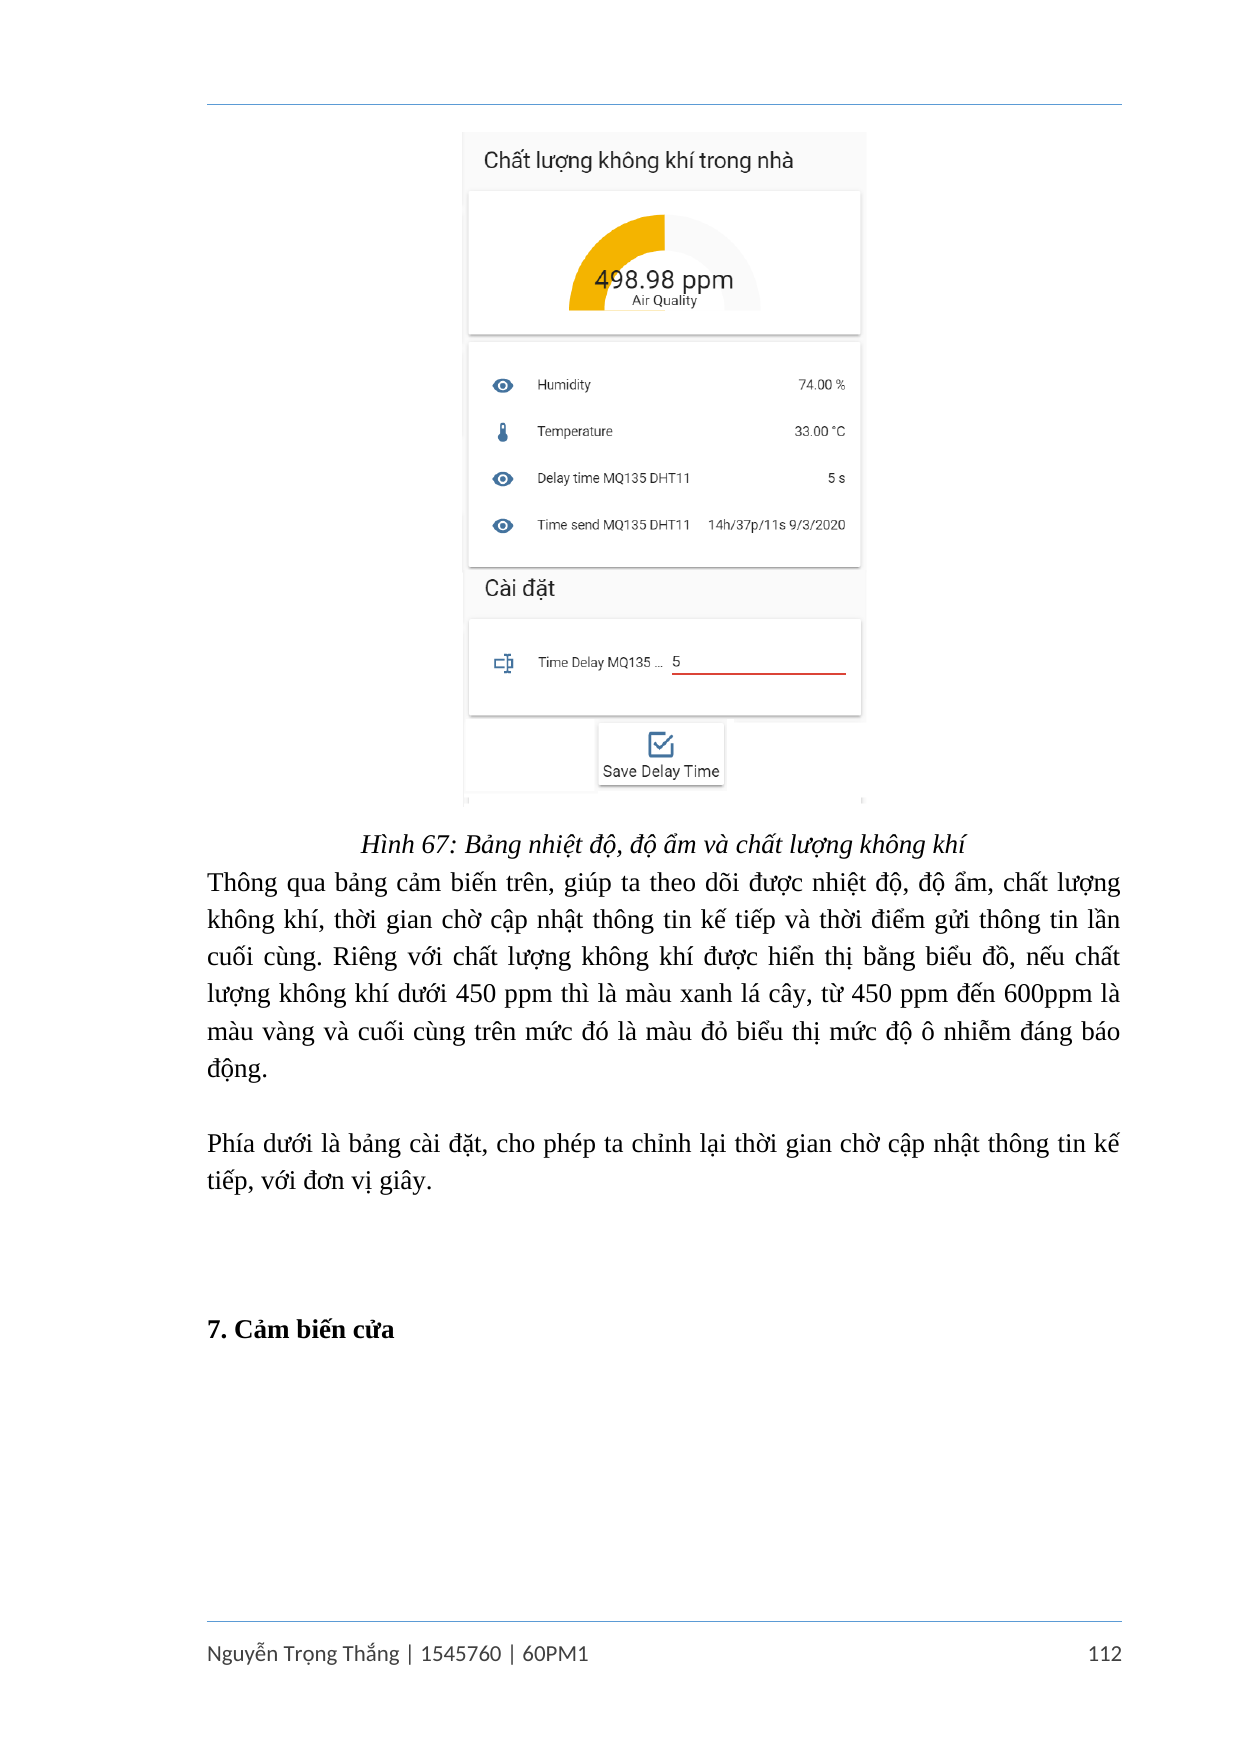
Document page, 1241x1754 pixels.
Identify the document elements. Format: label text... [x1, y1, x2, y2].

text Thông qua bảng cảm biến trên, giúp ta theo dõi được nhiệt độ, độ ẩm, chất lượng không khí, thời gian chờ cập nhật thông tin kế tiếp và thời điểm gửi thông tin lần cuối cùng. Riêng với chất lượng không khí được hiển thị bằng biểu đồ, nếu chất lượng không khí dưới 450 ppm thì là màu xanh lá cây, từ 450 ppm đến 600ppm là màu vàng và cuối cùng trên mức đó là màu đỏ biểu thị mức độ ô nhiễm đáng báo động. [207, 866, 1122, 1083]
picture [462, 132, 867, 807]
subtitle 7. Cảm biến cửa [207, 1313, 1122, 1344]
text Phía dưới là bảng cài đặt, cho phép ta chỉnh lại thời gian chờ cập nhật thông tin kế tiếp, với đơn vị giây. [207, 1127, 1122, 1195]
